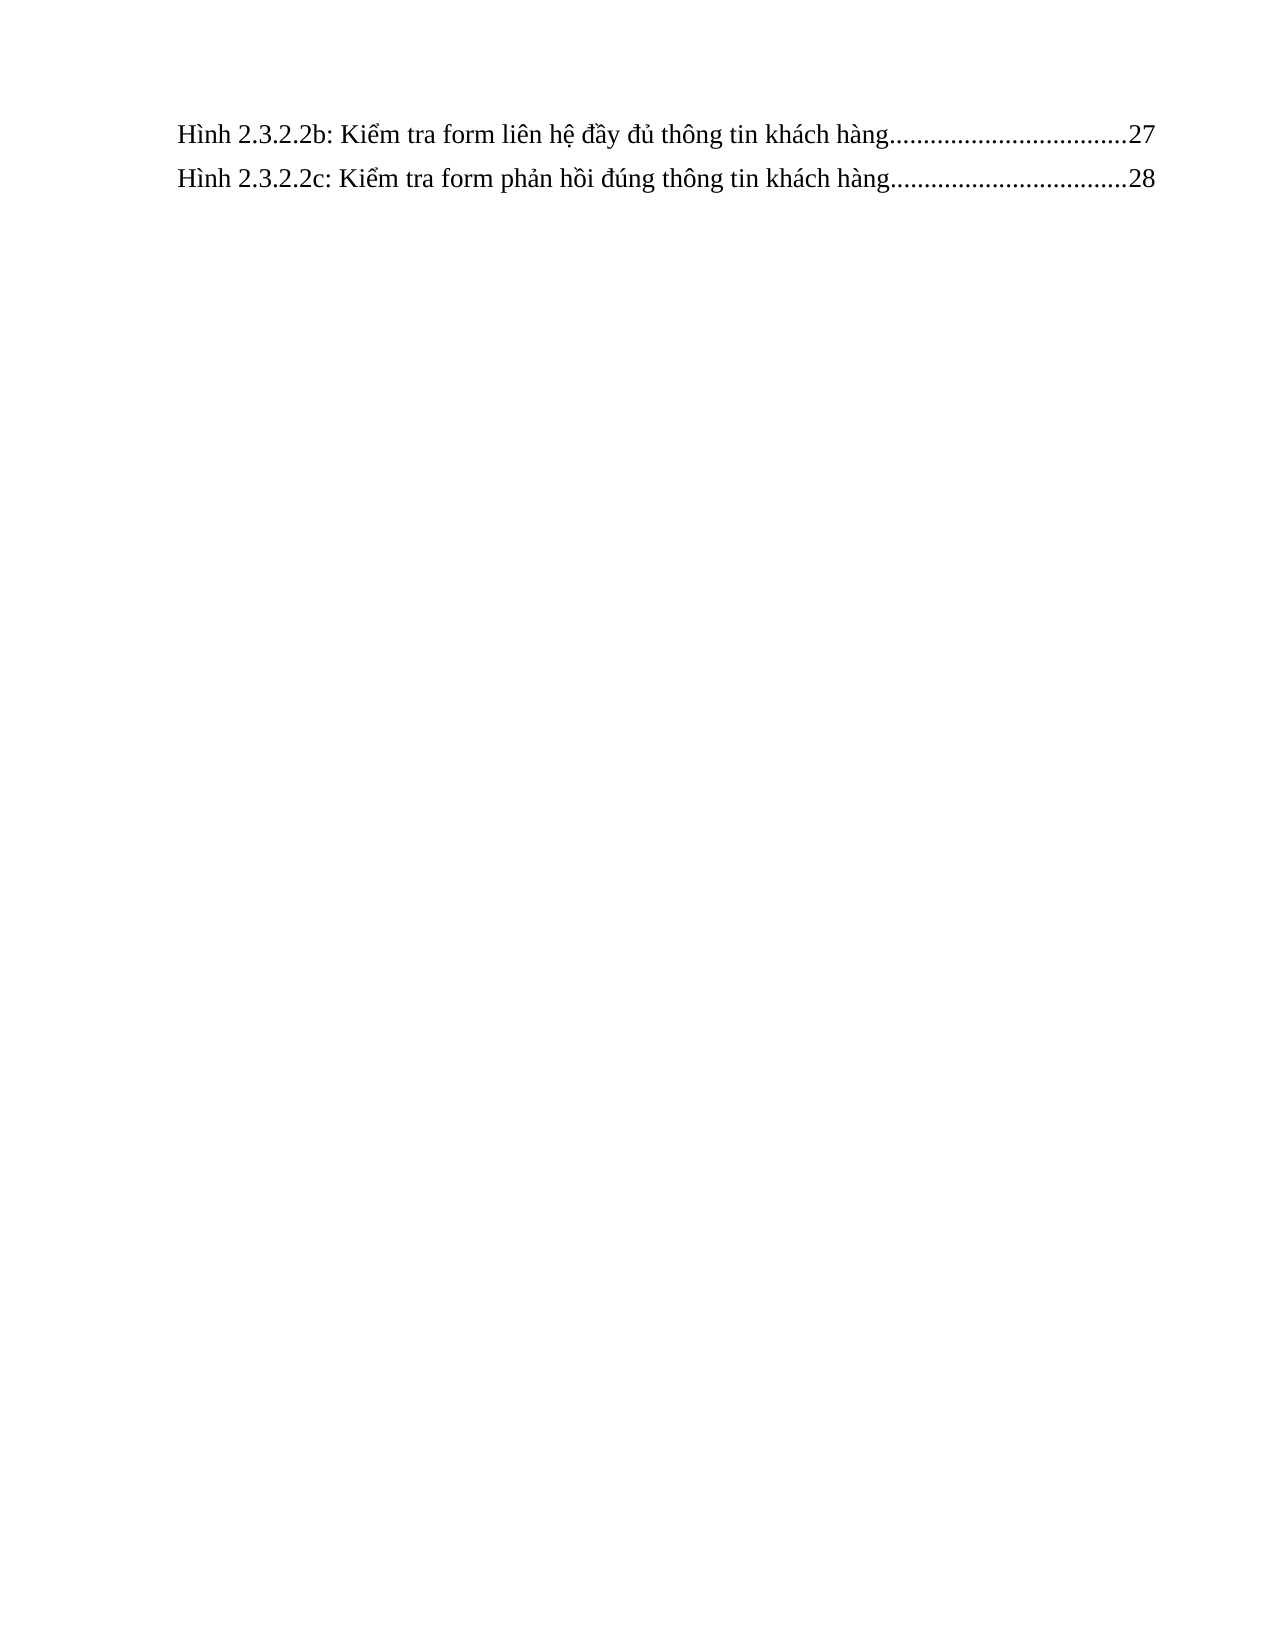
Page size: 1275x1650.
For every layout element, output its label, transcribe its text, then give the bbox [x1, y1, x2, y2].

text Hình 2.3.2.2c: Kiểm tra form phản hồi đúng thông tin khách hàng 28 [177, 162, 1156, 194]
text Hình 2.3.2.2b: Kiểm tra form liên hệ đầy đủ thông tin khách hàng 27 [177, 118, 1156, 150]
